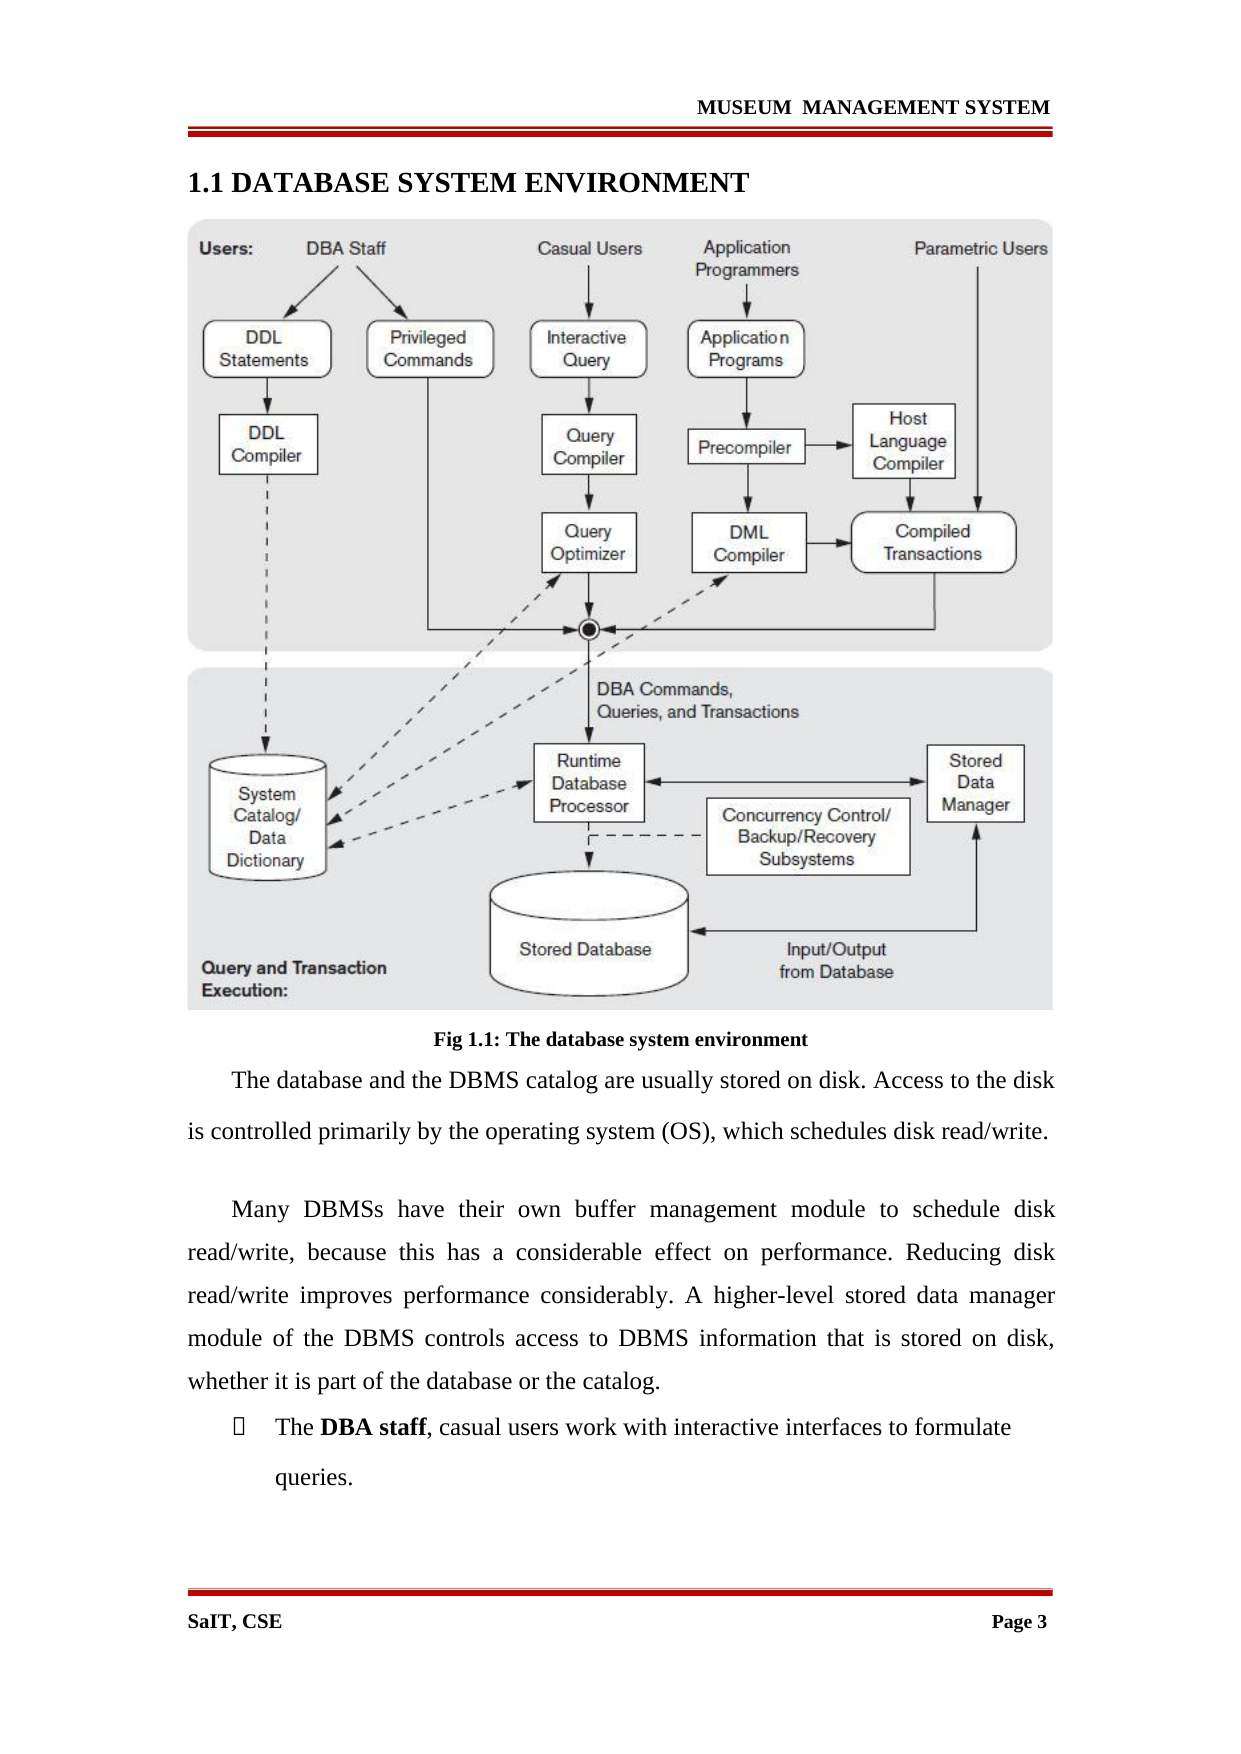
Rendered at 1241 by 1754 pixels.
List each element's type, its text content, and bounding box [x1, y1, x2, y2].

text SaIT, CSE Page 3 [187, 1609, 1090, 1633]
text The database and the DBMS catalog are usually stored on disk. Access to the disk is controlled primarily by the operating system (OS), which schedules disk read/write. [187, 1066, 1056, 1145]
text Many DBMSs have their own buffer management module to schedule disk read/write, because this has a considerable effect on performance. Reducing disk read/write improves performance considerably. A higher-level stored data manager module of the DBMS controls access to DBMS information that is stored on disk, whether it is part of the database or the catalog. [187, 1194, 1056, 1394]
picture [187, 1588, 1053, 1596]
text Fig 1.1: The database system environment [150, 1027, 1092, 1051]
picture [187, 219, 1053, 1010]
text MUSEUM MANAGEMENT SYSTEM [150, 97, 1090, 118]
text 1.1 DATABASE SYSTEM ENVIRONMENT [187, 165, 1090, 199]
picture [187, 130, 1053, 137]
list The DBA staff, casual users work with interactive interfaces to formulate queries. [231, 1409, 1056, 1491]
